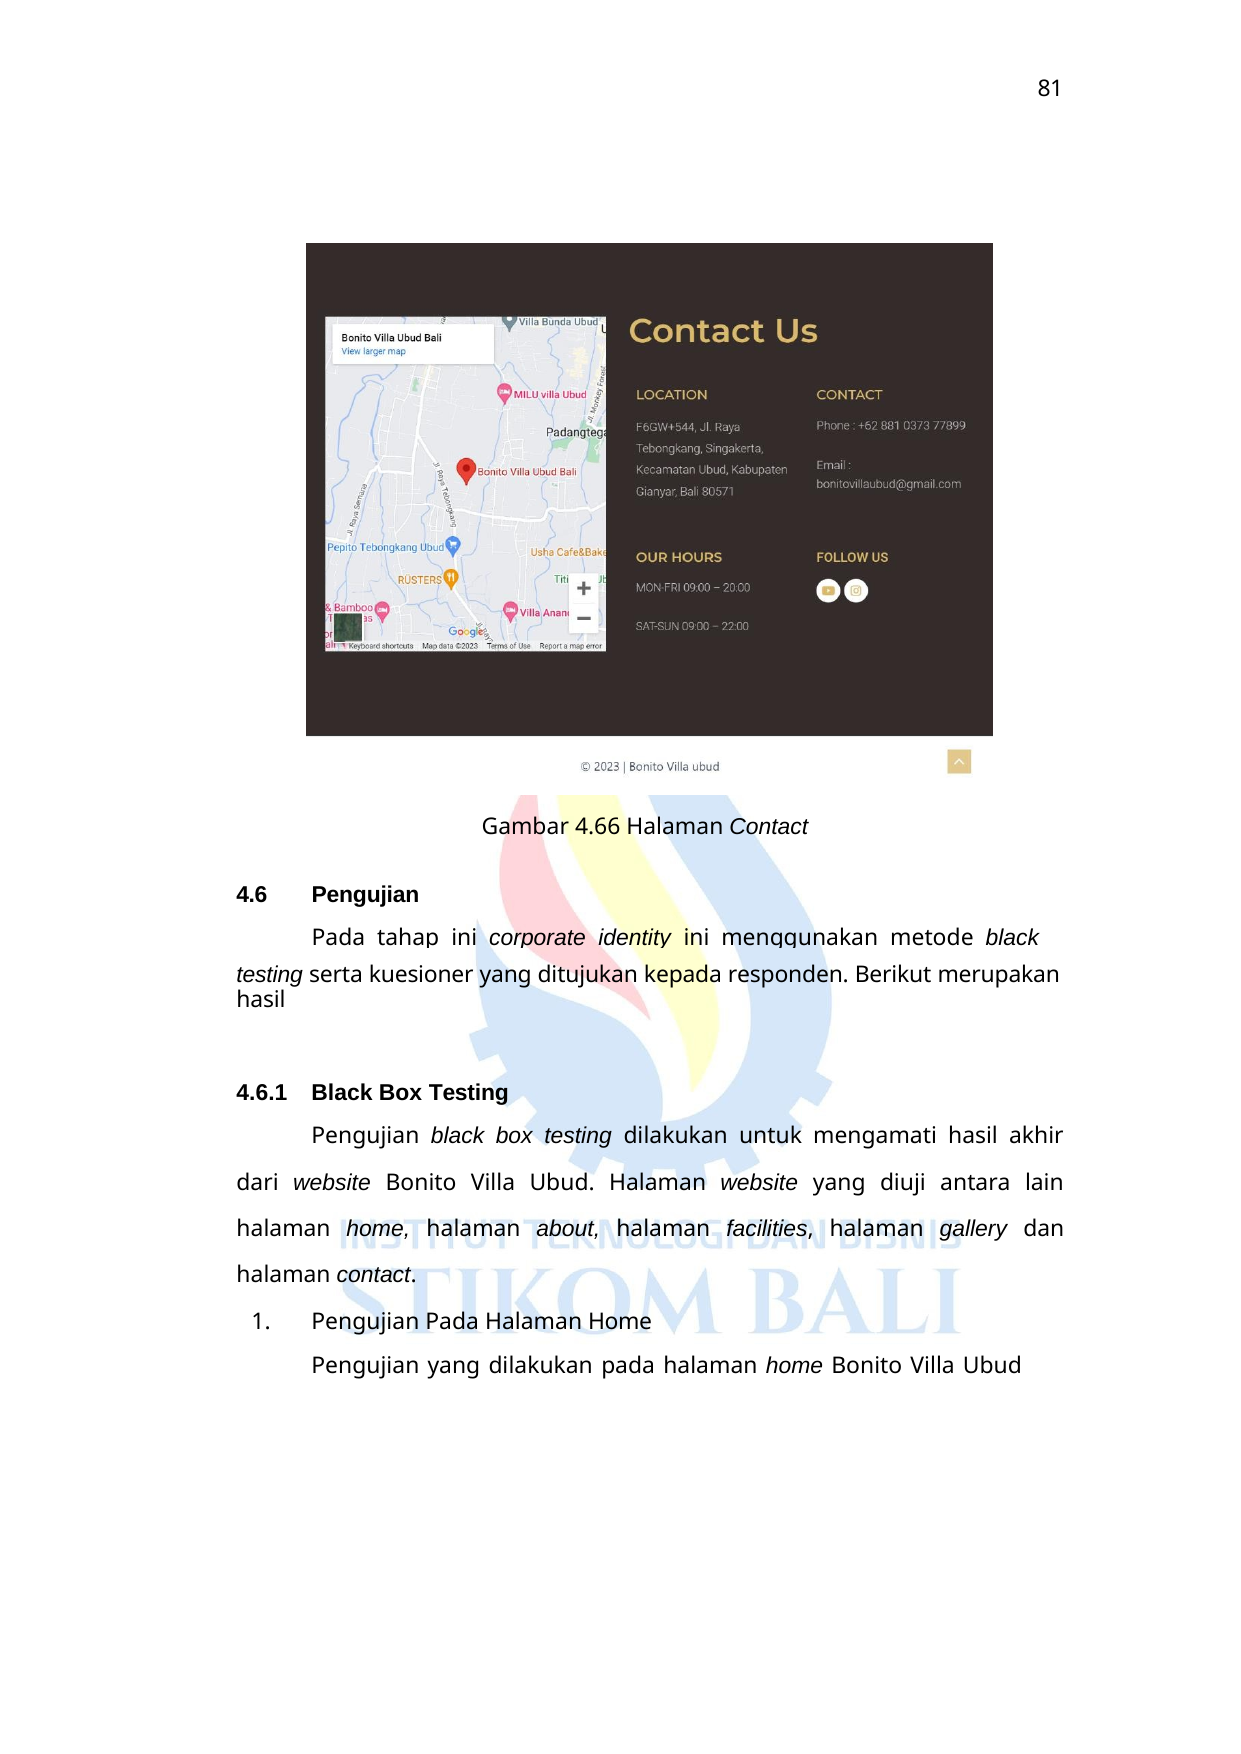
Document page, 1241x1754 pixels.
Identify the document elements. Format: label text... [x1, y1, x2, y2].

picture [239, 1179, 246, 1189]
picture [237, 243, 1064, 1464]
text 81 [164, 72, 1064, 103]
